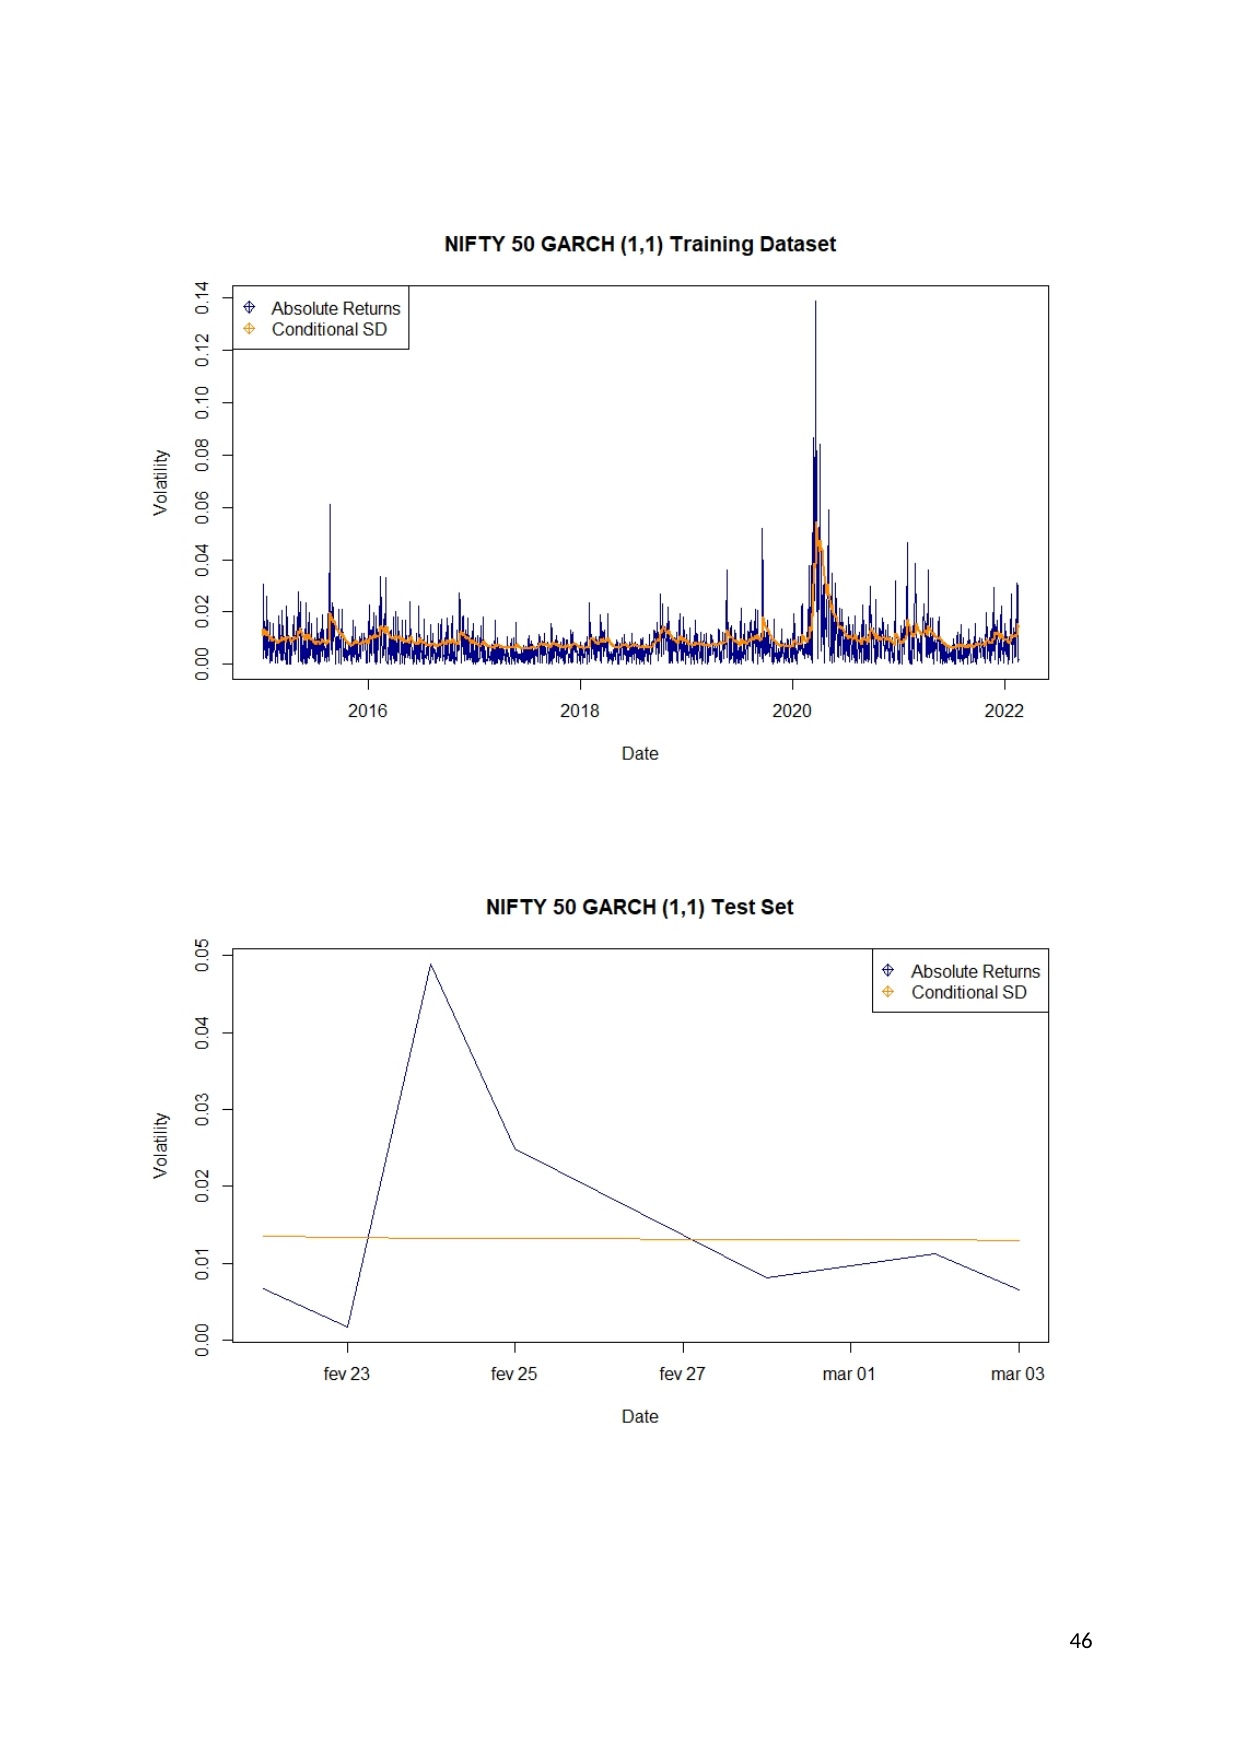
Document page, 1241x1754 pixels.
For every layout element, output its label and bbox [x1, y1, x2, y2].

picture [147, 863, 1093, 1449]
picture [147, 200, 1093, 786]
